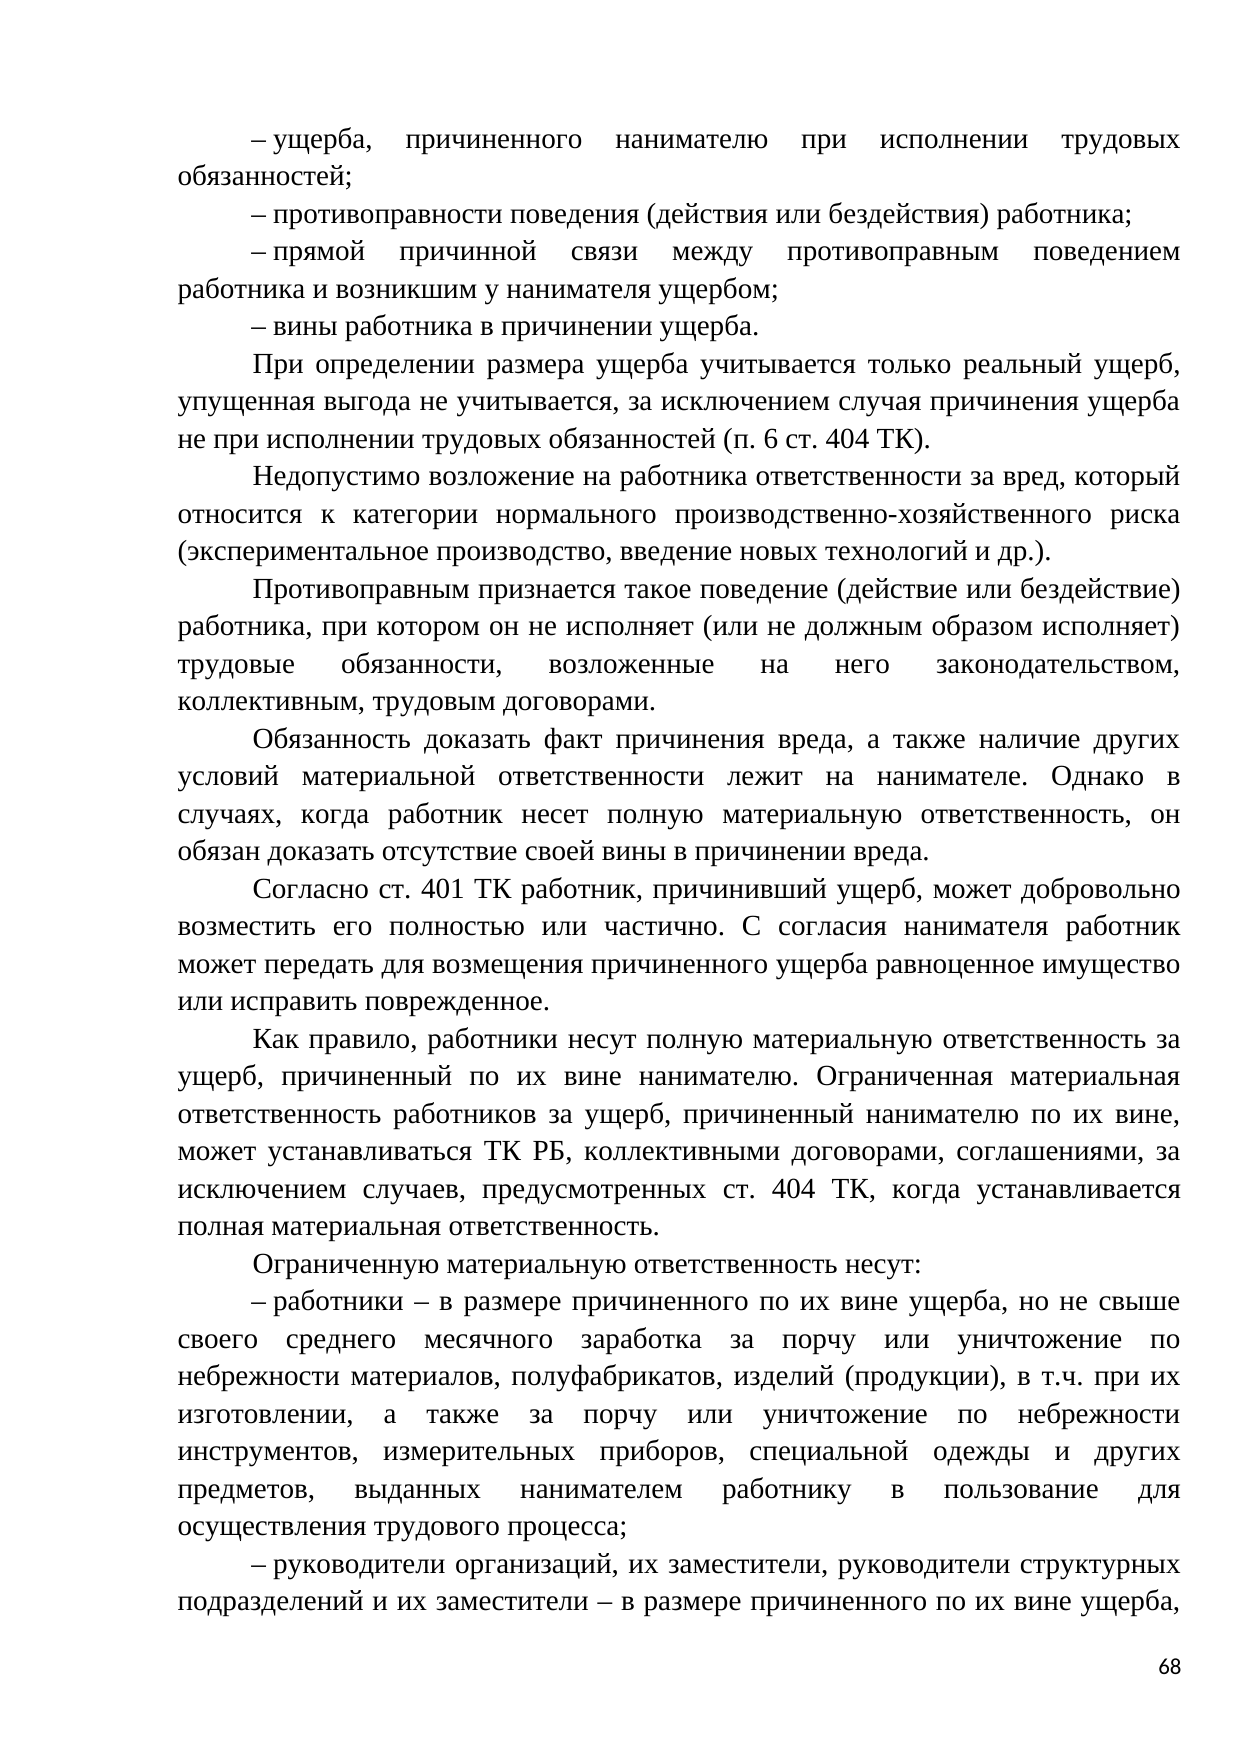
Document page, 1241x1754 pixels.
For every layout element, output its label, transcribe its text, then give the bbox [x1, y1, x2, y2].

text Ограниченную материальную ответственность несут: [177, 1243, 1181, 1281]
list прямой причинной связи между противоправным поведением работника и возникшим у нанимателя ущербом; [177, 231, 1181, 306]
text При определении размера ущерба учитывается только реальный ущерб, упущенная выгода не учитывается, за исключением случая причинения ущерба не при исполнении трудовых обязанностей (п. 6 ст. 404 ТК). [177, 343, 1181, 456]
text Как правило, работники несут полную материальную ответственность за ущерб, причиненный по их вине нанимателю. Ограниченная материальная ответственность работников за ущерб, причиненный нанимателю по их вине, может устанавливаться ТК РБ, коллективными договорами, соглашениями, за исключением случаев, предусмотренных ст. 404 ТК, когда устанавливается полная материальная ответственность. [177, 1018, 1181, 1243]
text Согласно ст. 401 ТК работник, причинивший ущерб, может добровольно возместить его полностью или частично. С согласия нанимателя работник может передать для возмещения причиненного ущерба равноценное имущество или исправить поврежденное. [177, 868, 1181, 1018]
text Противоправным признается такое поведение (действие или бездействие) работника, при котором он не исполняет (или не должным образом исполняет) трудовые обязанности, возложенные на него законодательством, коллективным, трудовым договорами. [177, 568, 1181, 718]
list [177, 1543, 1181, 1618]
list противоправности поведения (действия или бездействия) работника; [177, 193, 1181, 231]
list работники – в размере причиненного по их вине ущерба, но не свыше своего среднего месячного заработка за порчу или уничтожение по небрежности материалов, полуфабрикатов, изделий (продукции), в т.ч. при их изготовлении, а также за порчу или уничтожение по небрежности инструментов, измерительных приборов, специальной одежды и других предметов, выданных нанимателем работнику в пользование для осуществления трудового процесса; [177, 1281, 1181, 1543]
list ущерба, причиненного нанимателю при исполнении трудовых обязанностей; [177, 118, 1181, 193]
text Обязанность доказать факт причинения вреда, а также наличие других условий материальной ответственности лежит на нанимателе. Однако в случаях, когда работник несет полную материальную ответственность, он обязан доказать отсутствие своей вины в причинении вреда. [177, 718, 1181, 868]
list вины работника в причинении ущерба. [177, 306, 1181, 343]
text Недопустимо возложение на работника ответственности за вред, который относится к категории нормального производственно-хозяйственного риска (экспериментальное производство, введение новых технологий и др.). [177, 456, 1181, 568]
